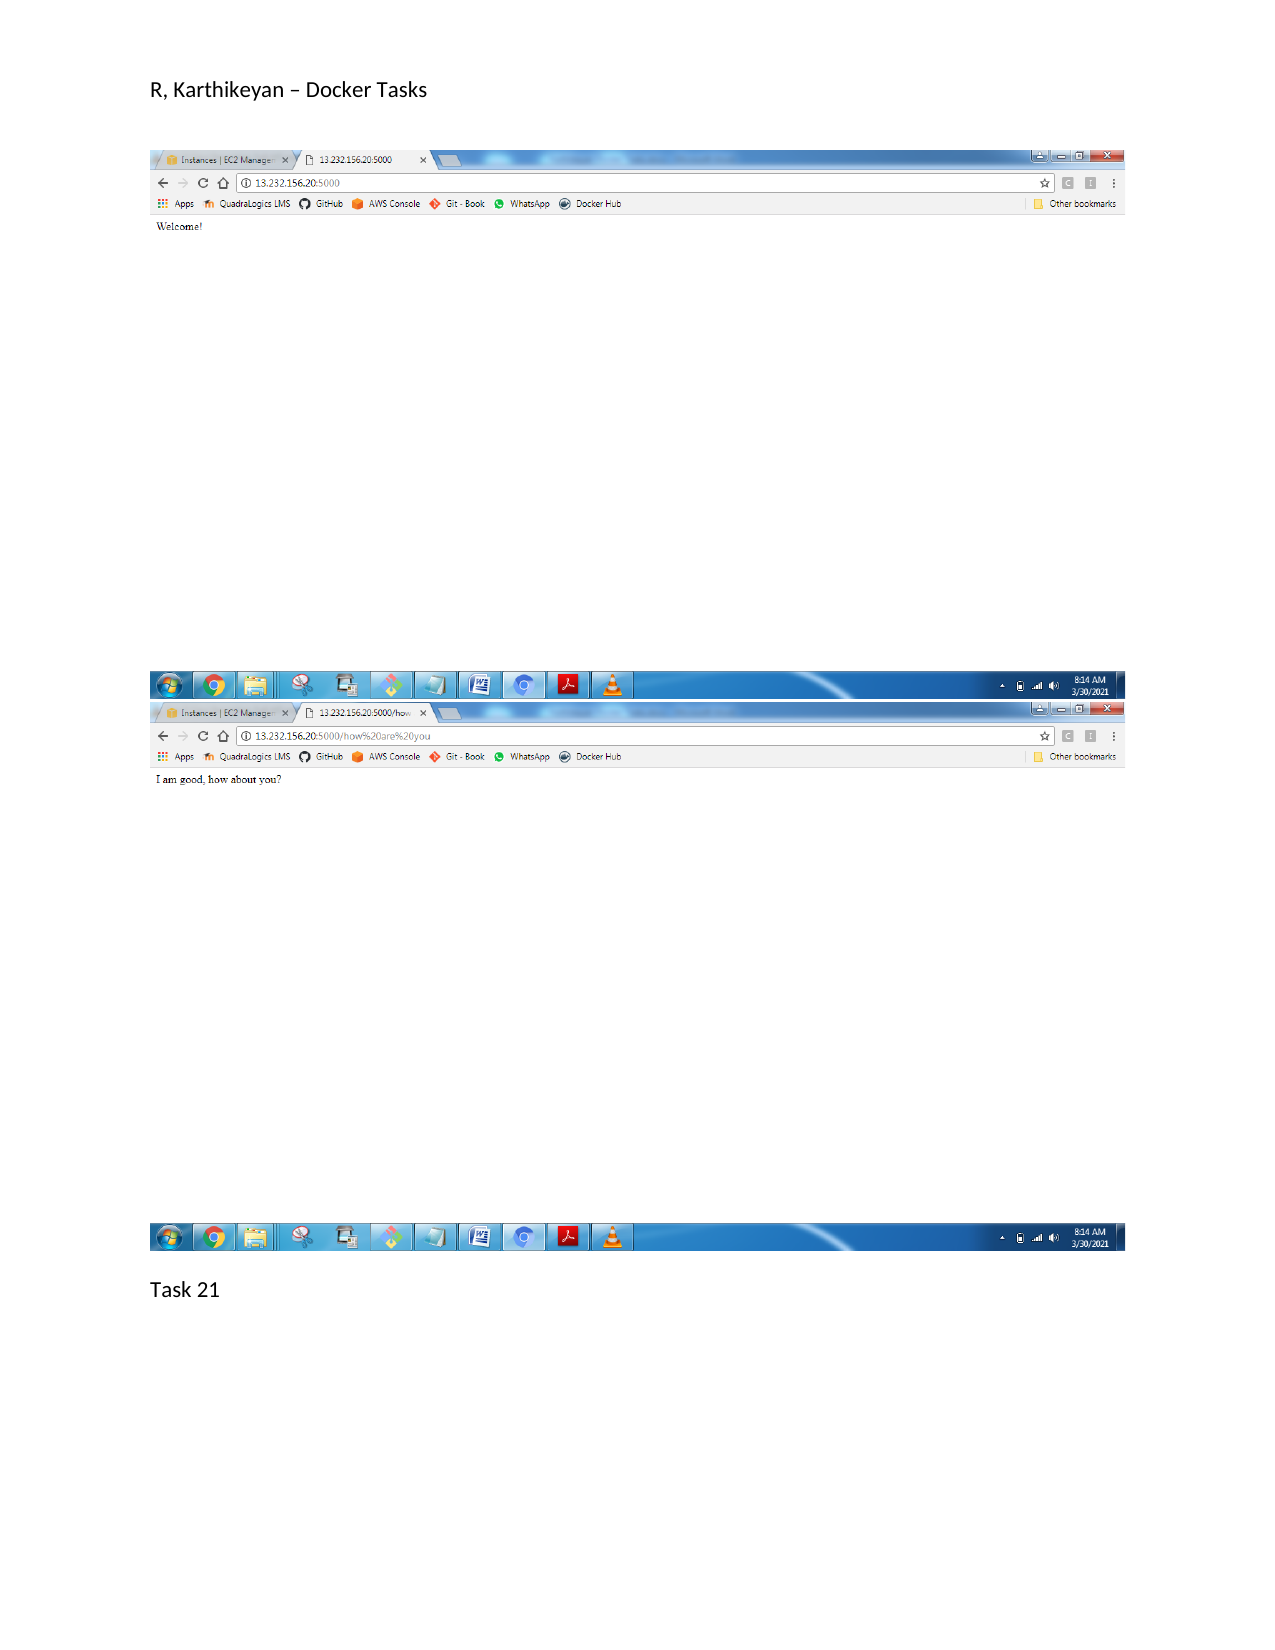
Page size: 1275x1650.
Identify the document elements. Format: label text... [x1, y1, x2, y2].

picture [150, 150, 1125, 699]
text Task 21 [150, 1275, 1125, 1303]
picture [150, 702, 1125, 1251]
